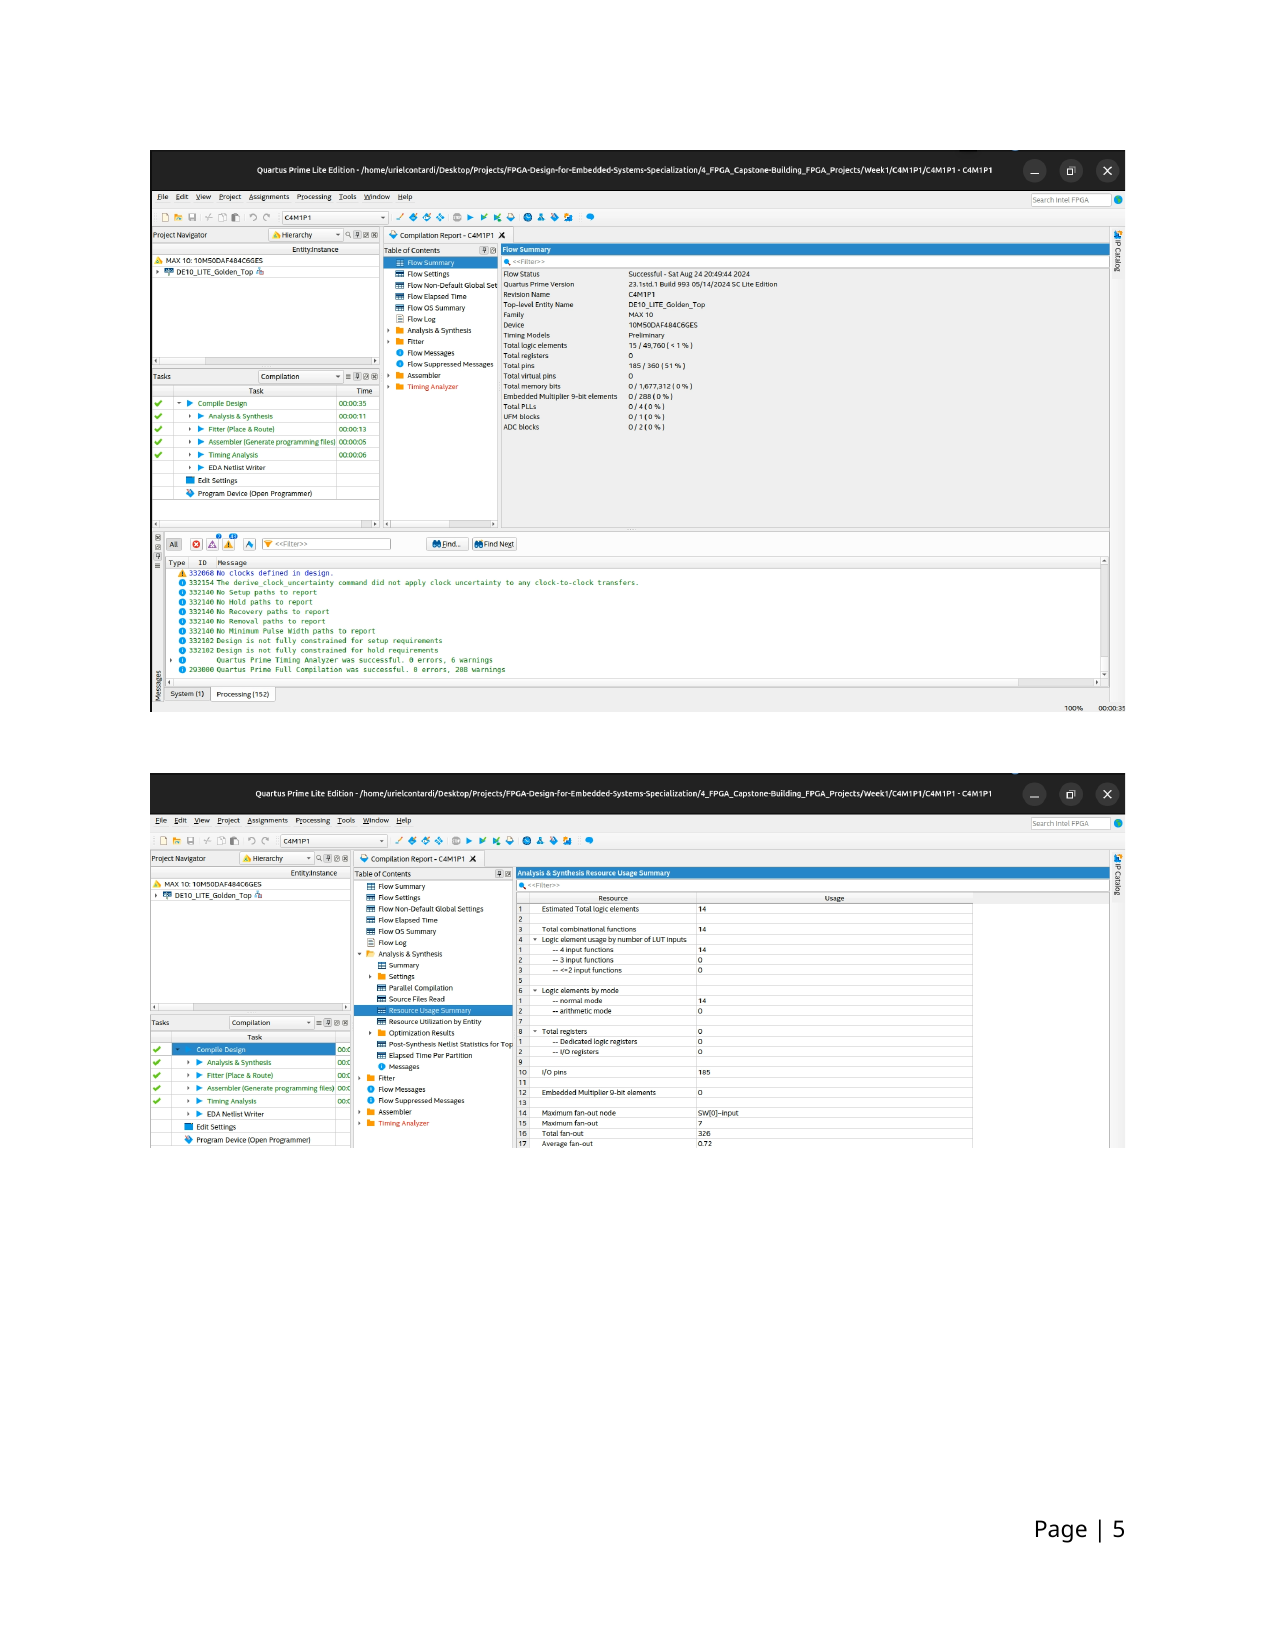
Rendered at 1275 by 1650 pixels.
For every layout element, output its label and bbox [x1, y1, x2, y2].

picture [150, 773, 1125, 1148]
picture [150, 150, 1125, 712]
